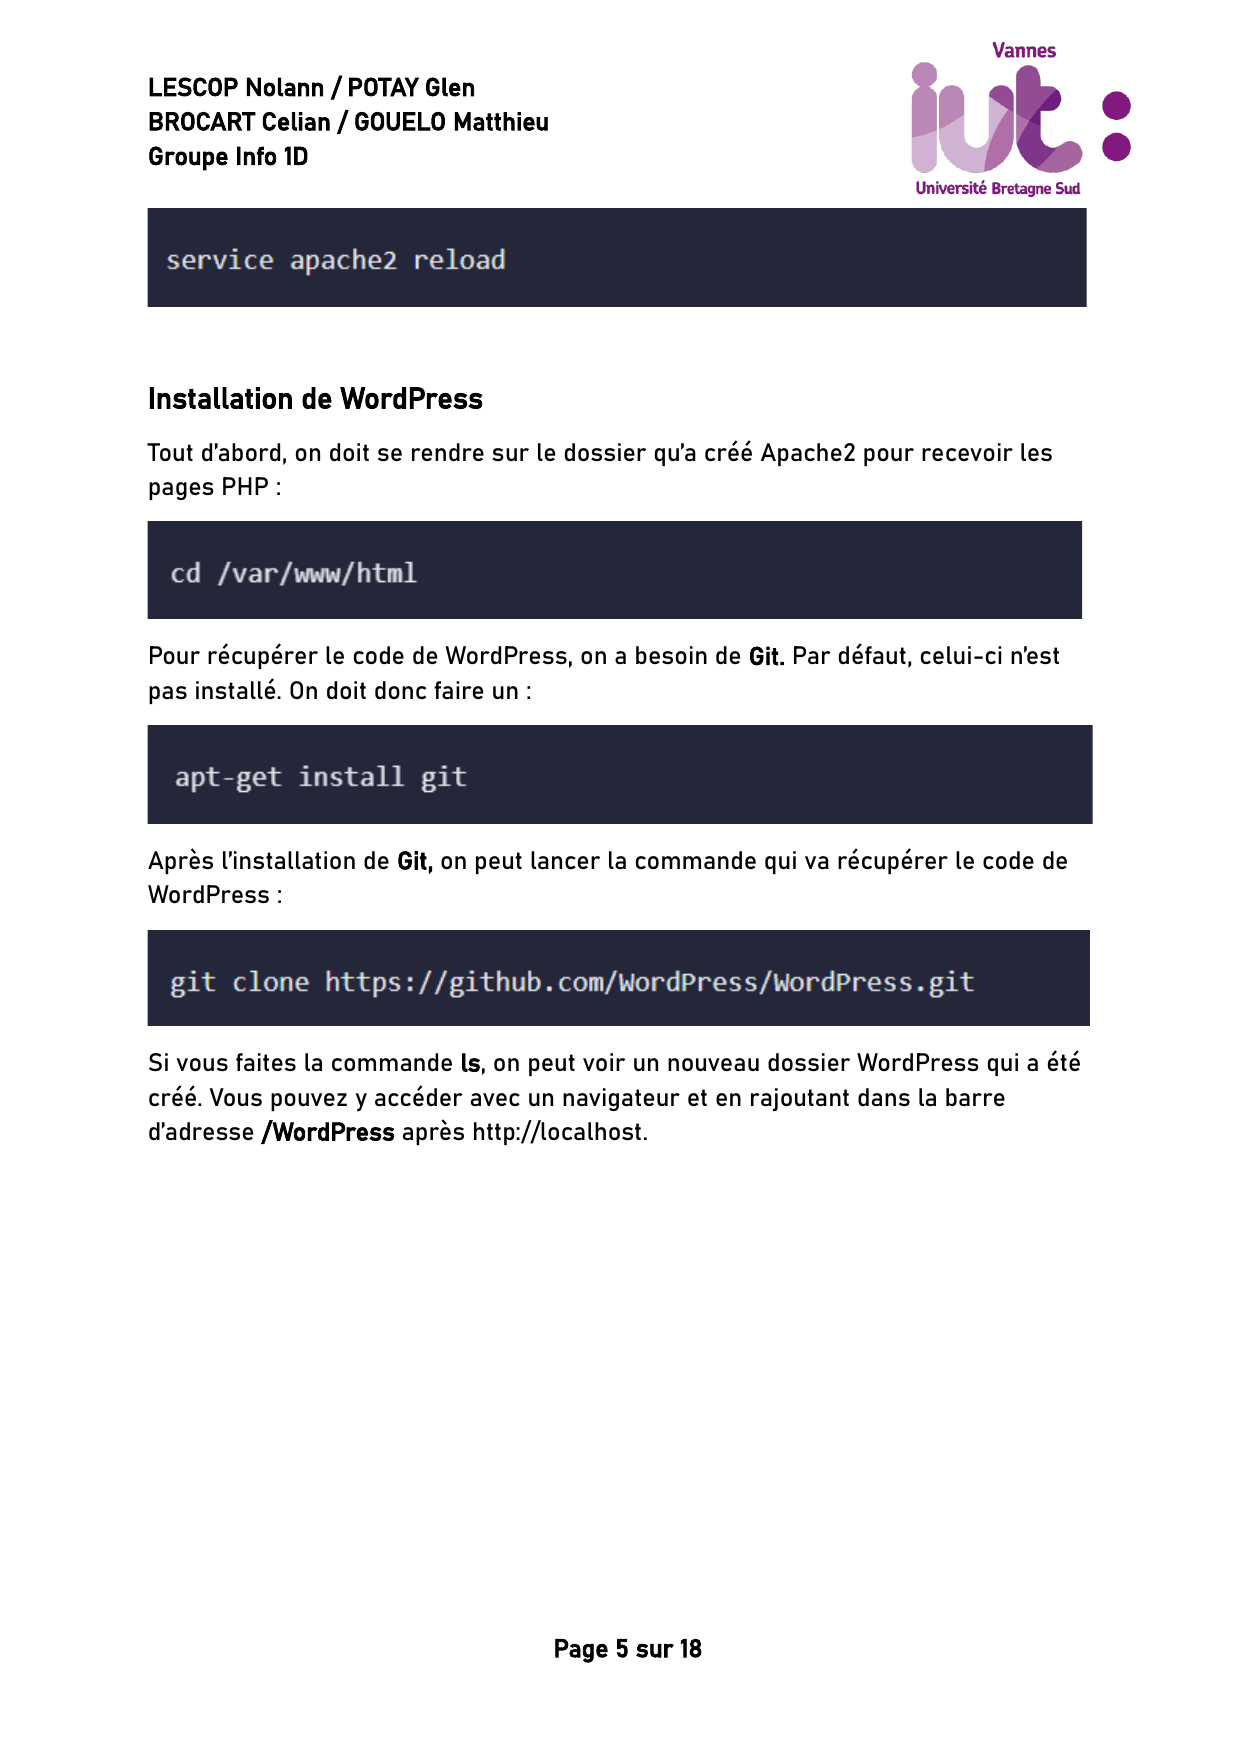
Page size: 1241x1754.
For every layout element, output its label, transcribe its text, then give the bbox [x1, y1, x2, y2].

text Pour récupérer le code de WordPress, on a besoin de Git. Par défaut, celui-ci n’est pas installé. On doit donc faire un : [148, 640, 1093, 704]
picture [147, 725, 1093, 824]
text Après l’installation de Git, on peut lancer la commande qui va récupérer le code de WordPress : [148, 844, 1093, 909]
picture [147, 521, 1083, 619]
picture [147, 11, 1164, 307]
text Si vous faites la commande ls, on peut voir un nouveau dossier WordPress qui a été créé. Vous pouvez y accéder avec un navigateur et en rajoutant dans la barre d’adresse /WordPress après http://localhost. [148, 1047, 1093, 1146]
text Installation de WordPress [148, 379, 1093, 414]
picture [147, 930, 1090, 1026]
text Tout d’abord, on doit se rendre sur le dossier qu’a créé Apache2 pour recevoir les pages PHP : [148, 436, 1093, 501]
